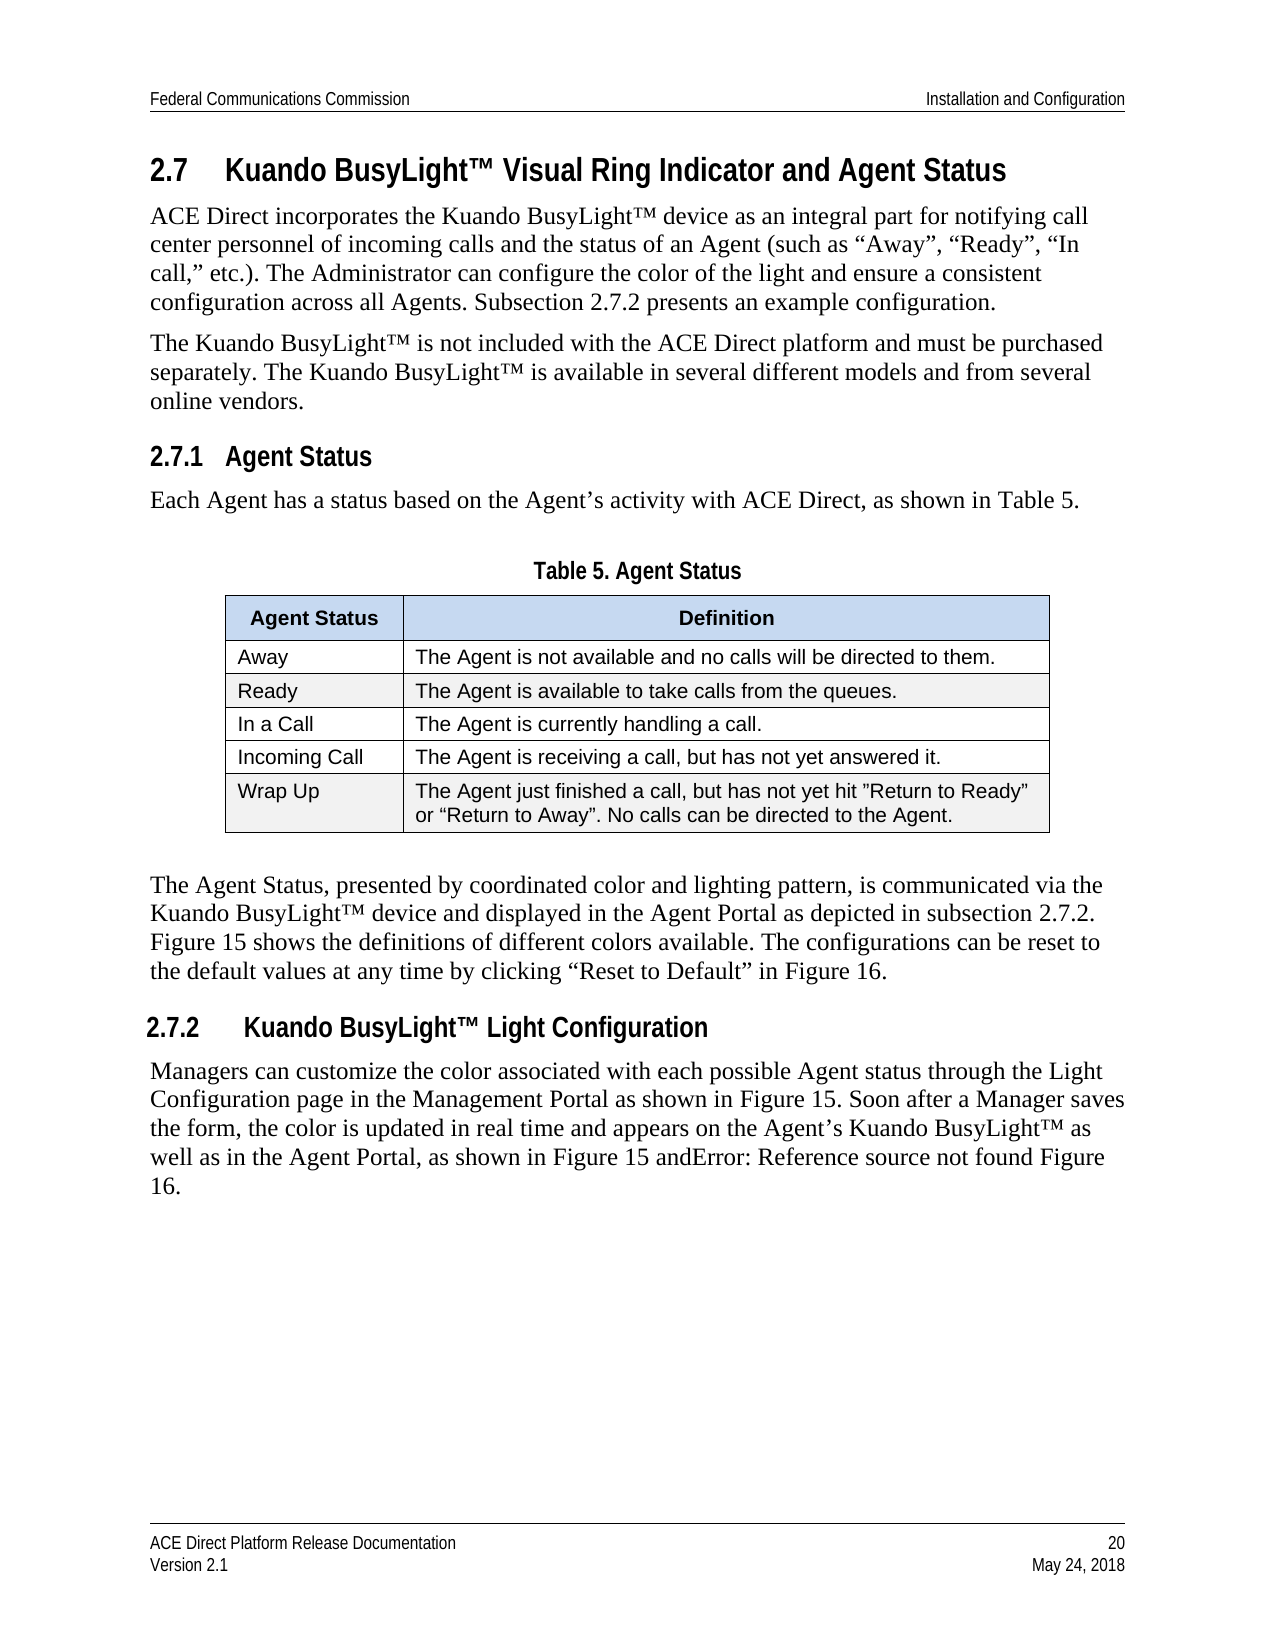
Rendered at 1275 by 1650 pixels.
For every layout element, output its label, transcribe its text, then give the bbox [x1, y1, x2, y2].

subtitle Kuando BusyLight™ Light Configuration [146, 1010, 1125, 1043]
table_cell Away [226, 641, 403, 673]
table_cell The Agent is available to take calls from the queues. [404, 674, 1049, 707]
text Table 5. Agent Status [150, 556, 1125, 584]
table_cell Ready [226, 674, 403, 707]
text ACE Direct incorporates the Kuando BusyLight™ device as an integral part for notifying call center personnel of incoming calls and the status of an Agent (such as “Away”, “Ready”, “In call,” etc.). The Administrator can configure the color of the light and ensure a consistent configuration across all Agents. Subsection 2.6.2 presents an example configuration. [150, 201, 1125, 316]
subtitle Agent Status [150, 439, 1125, 473]
table_cell Incoming Call [226, 741, 403, 773]
text The Agent Status, presented by coordinated color and lighting pattern, is communicated via the Kuando BusyLight™ device and displayed in the Agent Portal as depicted in subsection 2.6.2. Figure 15 shows the definitions of different colors available. The configurations can be reset to the default values at any time by clicking “Reset to Default” in Figure 16. [150, 870, 1125, 985]
table_cell The Agent is not available and no calls will be directed to them. [404, 641, 1049, 673]
table_cell The Agent just finished a call, but has not yet hit ”Return to Ready” or “Return to Away”. No calls can be directed to the Agent. [404, 774, 1049, 832]
table_cell The Agent is currently handling a call. [404, 708, 1049, 740]
table_cell In a Call [226, 708, 403, 740]
table_header Agent Status [226, 596, 403, 640]
subtitle Kuando BusyLight™ Visual Ring Indicator and Agent Status [150, 150, 1125, 188]
text The Kuando BusyLight™ is not included with the ACE Direct platform and must be purchased separately. The Kuando BusyLight™ is available in several different models and from several online vendors. [150, 328, 1125, 414]
table_cell The Agent is receiving a call, but has not yet answered it. [404, 741, 1049, 773]
table_cell Wrap Up [226, 774, 403, 832]
table_header Definition [404, 596, 1049, 640]
